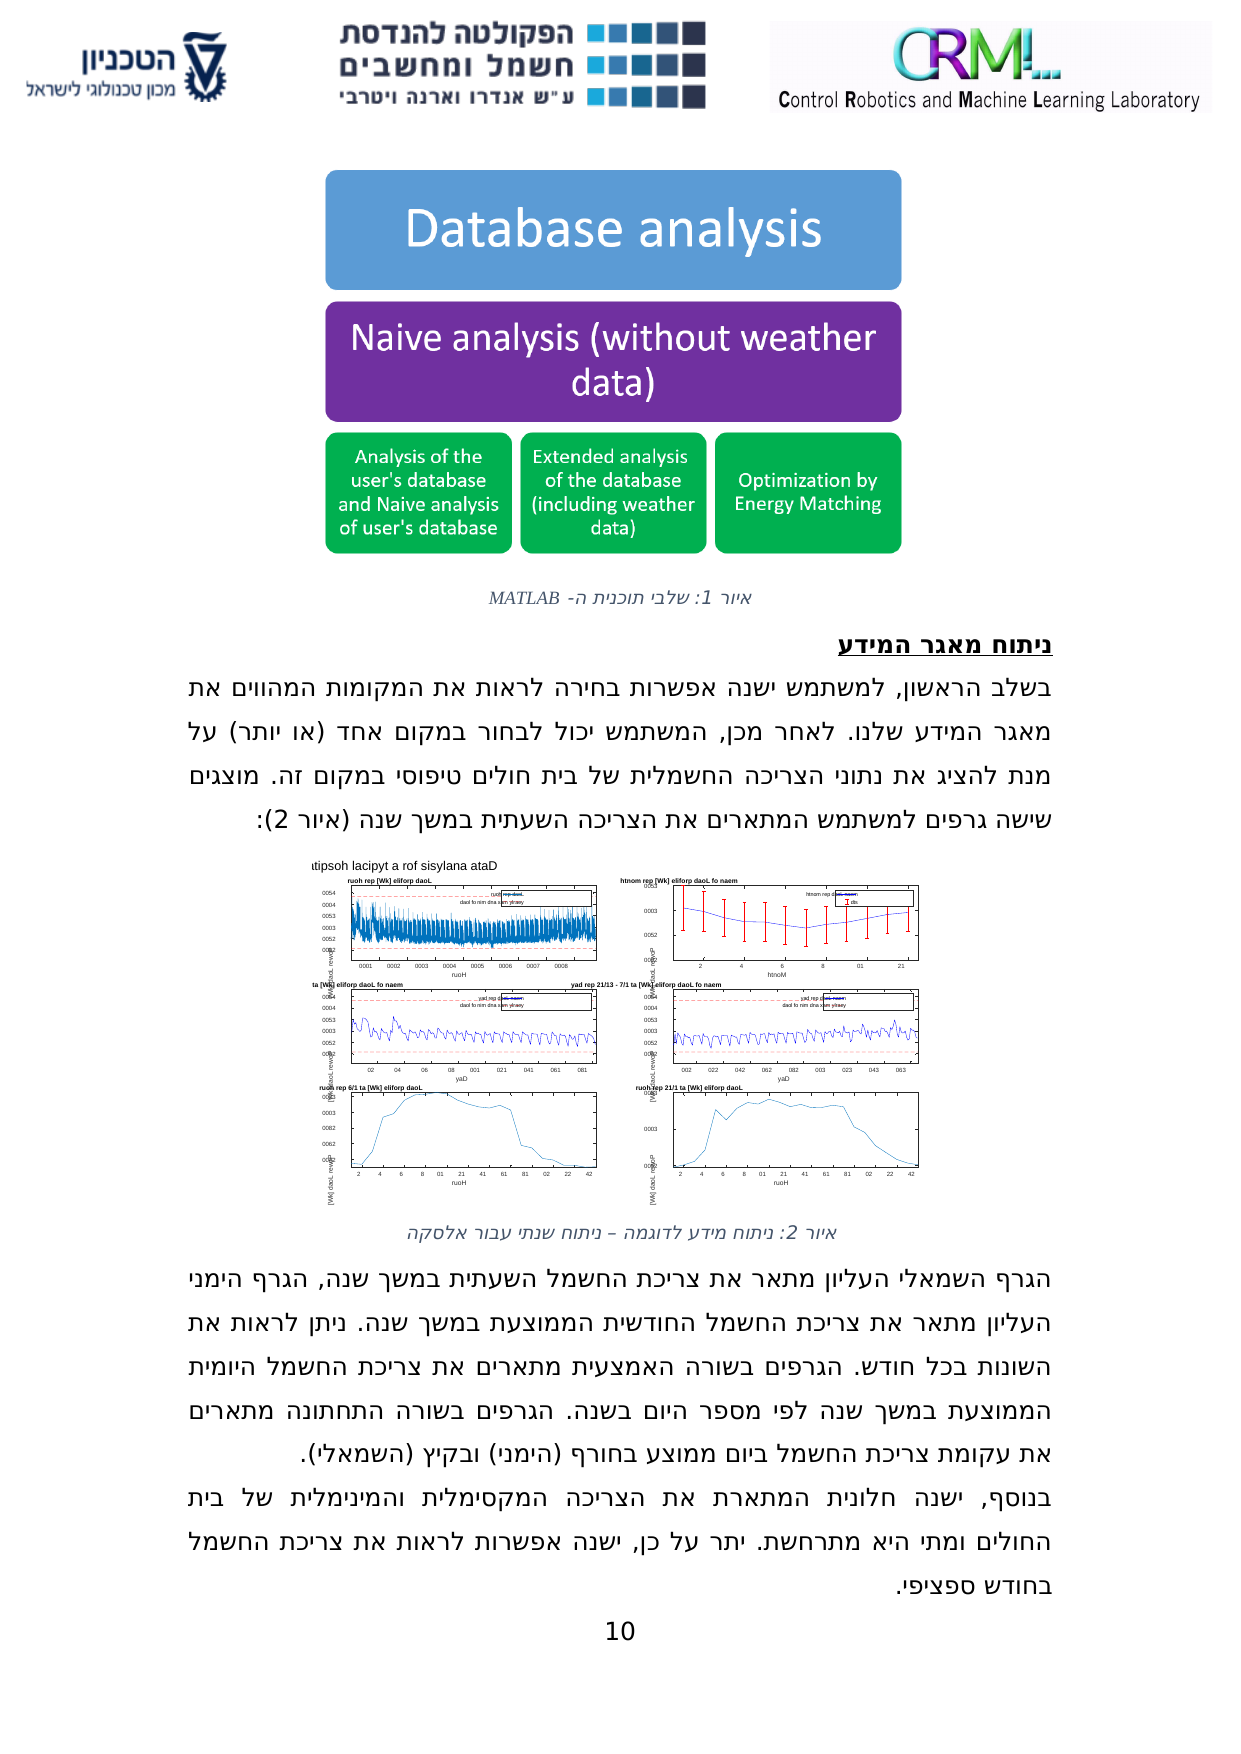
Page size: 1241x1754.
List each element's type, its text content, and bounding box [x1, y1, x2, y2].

picture [333, 17, 706, 112]
subtitle ניתוח מאגר המידע [187, 630, 1053, 659]
picture [26, 32, 227, 102]
picture [300, 150, 918, 573]
text בנוסף, ישנה חלונית המתארת את הצריכה המקסימלית והמינימלית של בית החולים ומתי היא מתרחשת. יתר על כן, ישנה אפשרות לראות את צריכת החשמל בחודש ספציפי. [187, 1483, 1053, 1600]
text בשלב הראשון, למשתמש ישנה אפשרות בחירה לראות את המקומות המהווים את מאגר המידע שלנו. לאחר מכן, המשתמש יכול לבחור במקום אחד (או יותר) על מנת להציג את נתוני הצריכה החשמלית של בית חולים טיפוסי במקום זה. מוצגים שישה גרפים למשתמש המתארים את הצריכה השעתית במשך שנה (איור 2): [187, 674, 1053, 834]
text הגרף השמאלי העליון מתאר את צריכת החשמל השעתית במשך שנה, הגרף הימני העליון מתאר את צריכת החשמל החודשית הממוצעת במשך שנה. ניתן לראות את השונות בכל חודש. הגרפים בשורה האמצעית מתארים את צריכת החשמל היומית הממוצעת במשך שנה לפי מספר היום בשנה. הגרפים בשורה התחתונה מתארים את עקומת צריכת החשמל ביום ממוצע בחורף (הימני) ובקיץ (השמאלי). [187, 1264, 1053, 1469]
text איור 2: ניתוח מידע לדוגמה – ניתוח שנתי עבור אלסקה [187, 1222, 1053, 1244]
text איור 1: שלבי תוכנית ה- MATLAB [187, 587, 1053, 609]
picture [768, 21, 1213, 113]
